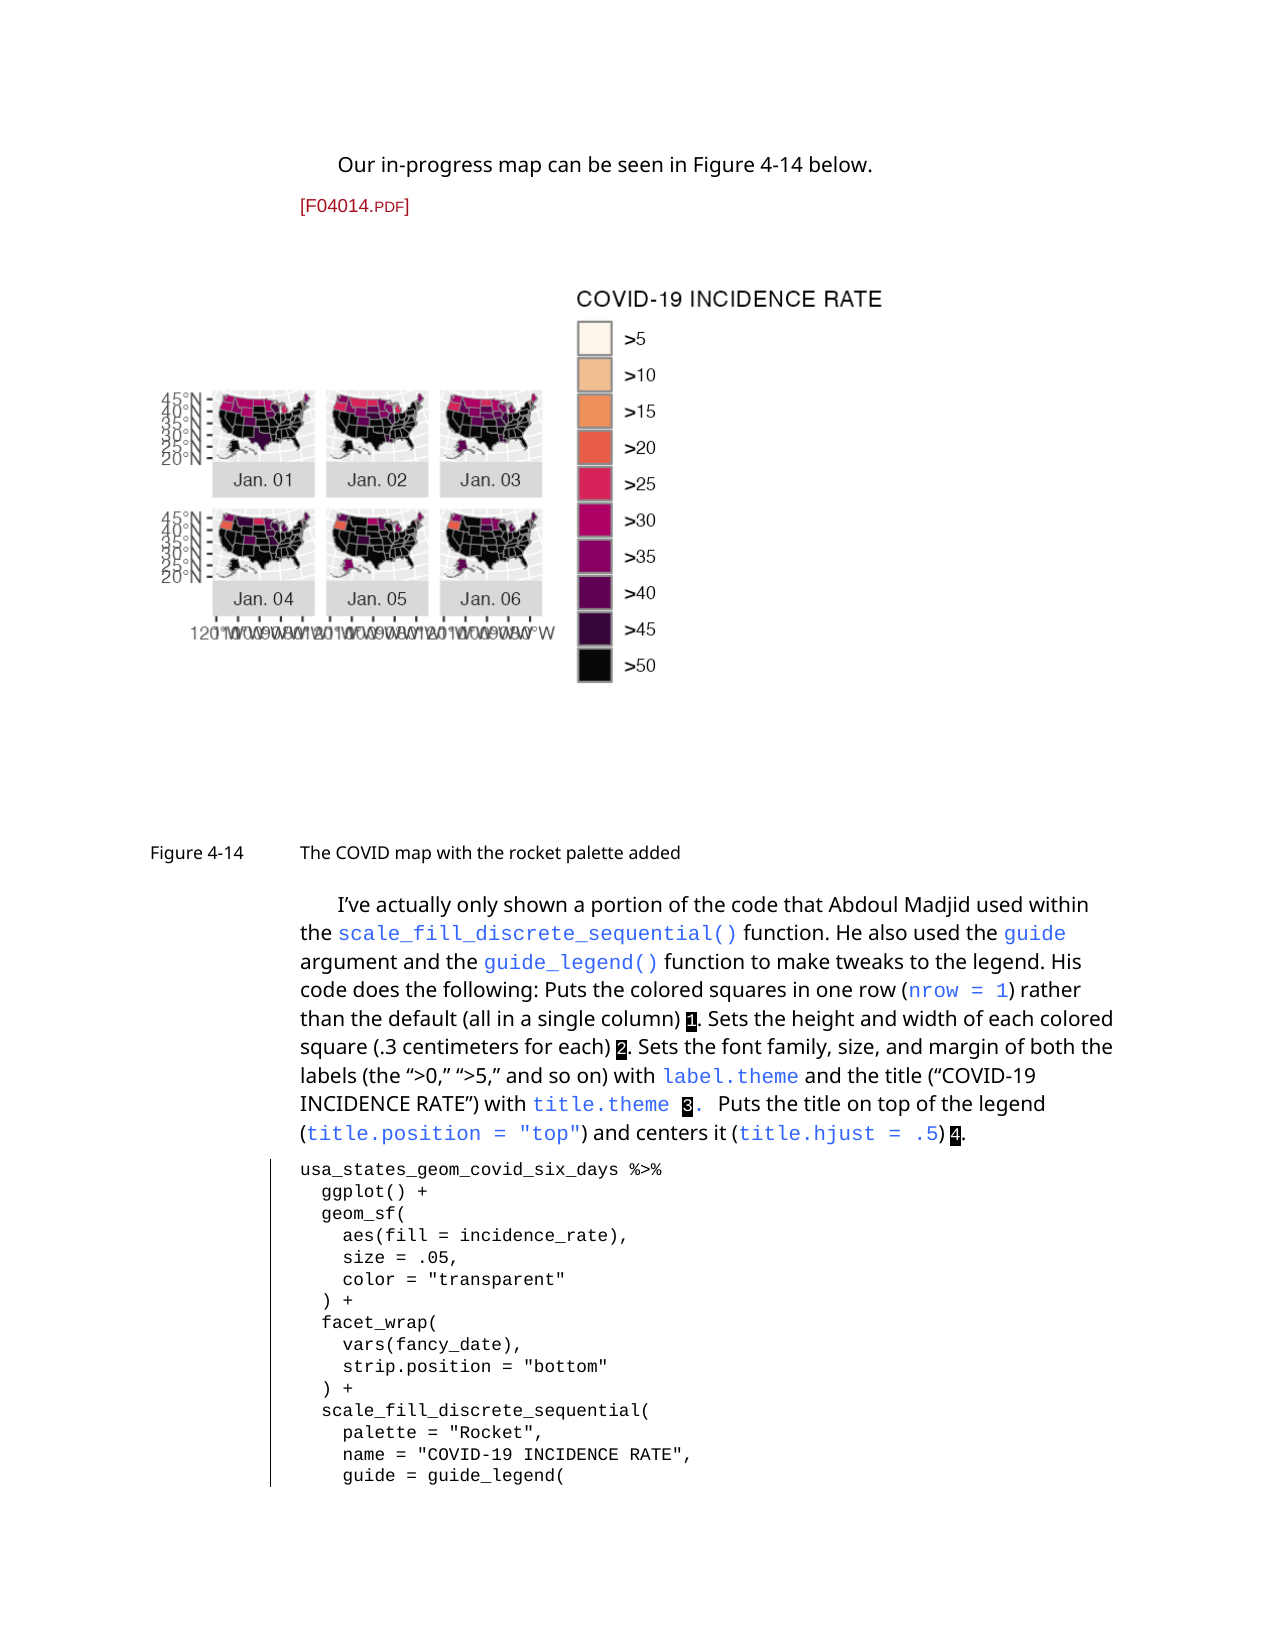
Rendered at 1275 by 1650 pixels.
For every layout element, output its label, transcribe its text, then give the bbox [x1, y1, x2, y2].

text scale_fill_discrete_sequential( [271, 1400, 1125, 1422]
text size = .05, [271, 1247, 1125, 1268]
text vars(fancy_date), [271, 1334, 1125, 1356]
text [F04014.pdf] [300, 191, 1125, 216]
picture [150, 216, 905, 820]
text geom_sf( [271, 1203, 1125, 1225]
text I’ve actually only shown a portion of the code that Abdoul Madjid used within the scale_fill_discrete_sequential() function. He also used the guide argument and the guide_legend() function to make tweaks to the legend. His code does the following: Puts the colored squares in one row (nrow = 1) rather than the default (all in a single column) 1. Sets the height and width of each colored square (.3 centimeters for each) 2. Sets the font family, size, and margin of both the labels (the “>0,” “>5,” and so on) with label.theme and the title (“COVID-19 INCIDENCE RATE”) with title.theme 3. Puts the title on top of the legend (title.position = "top") and centers it (title.hjust = .5) 4. [300, 890, 1125, 1147]
text The COVID map with the rocket palette added [150, 841, 1125, 865]
text usa_states_geom_covid_six_days %>% [271, 1159, 1125, 1181]
text guide = guide_legend( [271, 1465, 1125, 1487]
text strip.position = "bottom" [271, 1356, 1125, 1378]
text Our in-progress map can be seen in Figure 4-14 below. [300, 150, 1125, 178]
text name = "COVID-19 INCIDENCE RATE", [271, 1443, 1125, 1465]
text ) + [271, 1290, 1125, 1312]
text ) + [271, 1378, 1125, 1400]
text aes(fill = incidence_rate), [271, 1225, 1125, 1247]
text facet_wrap( [271, 1312, 1125, 1334]
text palette = "Rocket", [271, 1422, 1125, 1443]
text ggplot() + [271, 1181, 1125, 1203]
text color = "transparent" [271, 1268, 1125, 1290]
